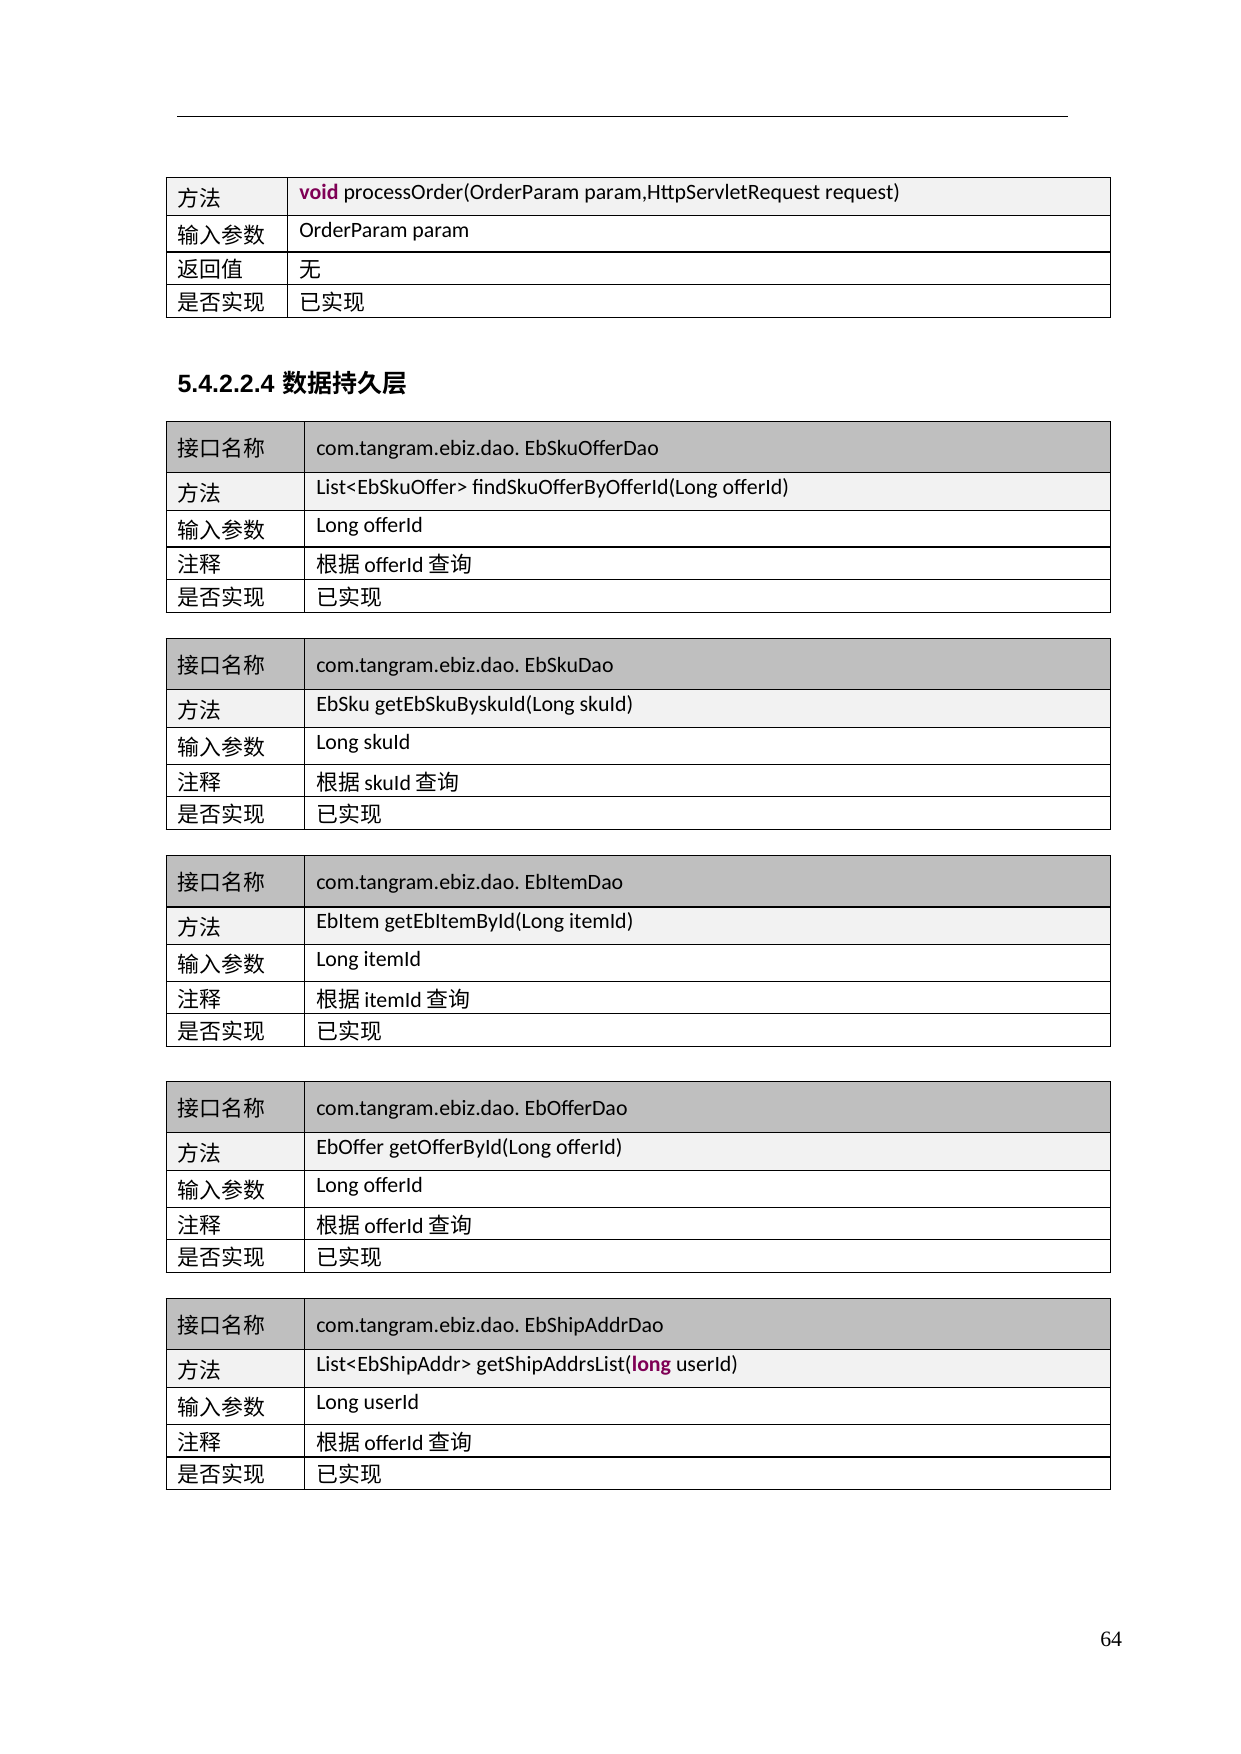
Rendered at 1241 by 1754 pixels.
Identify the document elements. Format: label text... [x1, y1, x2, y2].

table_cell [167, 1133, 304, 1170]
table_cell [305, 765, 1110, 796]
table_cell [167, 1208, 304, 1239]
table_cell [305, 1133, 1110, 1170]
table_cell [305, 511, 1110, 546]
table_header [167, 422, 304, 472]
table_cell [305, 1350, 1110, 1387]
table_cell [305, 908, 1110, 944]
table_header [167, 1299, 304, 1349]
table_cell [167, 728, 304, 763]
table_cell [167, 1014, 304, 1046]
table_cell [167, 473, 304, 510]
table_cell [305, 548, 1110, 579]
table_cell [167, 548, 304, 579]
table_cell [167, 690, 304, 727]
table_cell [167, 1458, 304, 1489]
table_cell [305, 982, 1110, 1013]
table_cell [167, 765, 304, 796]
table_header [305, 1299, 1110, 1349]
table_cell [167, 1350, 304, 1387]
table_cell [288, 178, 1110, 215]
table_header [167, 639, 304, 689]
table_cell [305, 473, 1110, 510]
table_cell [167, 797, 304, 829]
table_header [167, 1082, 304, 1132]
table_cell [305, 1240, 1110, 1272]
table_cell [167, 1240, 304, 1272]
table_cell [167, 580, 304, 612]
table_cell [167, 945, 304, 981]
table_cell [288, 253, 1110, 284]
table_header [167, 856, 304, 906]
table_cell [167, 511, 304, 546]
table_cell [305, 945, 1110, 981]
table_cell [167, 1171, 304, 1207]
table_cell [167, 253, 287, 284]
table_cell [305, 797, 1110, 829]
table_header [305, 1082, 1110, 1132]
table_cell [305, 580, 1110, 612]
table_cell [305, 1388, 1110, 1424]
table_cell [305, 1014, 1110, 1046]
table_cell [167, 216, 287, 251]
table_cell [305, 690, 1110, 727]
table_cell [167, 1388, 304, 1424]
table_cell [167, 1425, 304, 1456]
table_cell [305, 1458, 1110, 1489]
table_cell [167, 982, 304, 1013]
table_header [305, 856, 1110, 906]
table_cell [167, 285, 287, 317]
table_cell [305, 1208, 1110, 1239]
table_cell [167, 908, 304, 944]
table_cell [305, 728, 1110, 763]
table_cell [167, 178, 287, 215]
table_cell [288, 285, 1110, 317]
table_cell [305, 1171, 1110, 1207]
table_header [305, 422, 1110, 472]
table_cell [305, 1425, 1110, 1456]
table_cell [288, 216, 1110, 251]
subtitle 数据持久层 [177, 364, 1122, 400]
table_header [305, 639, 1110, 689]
